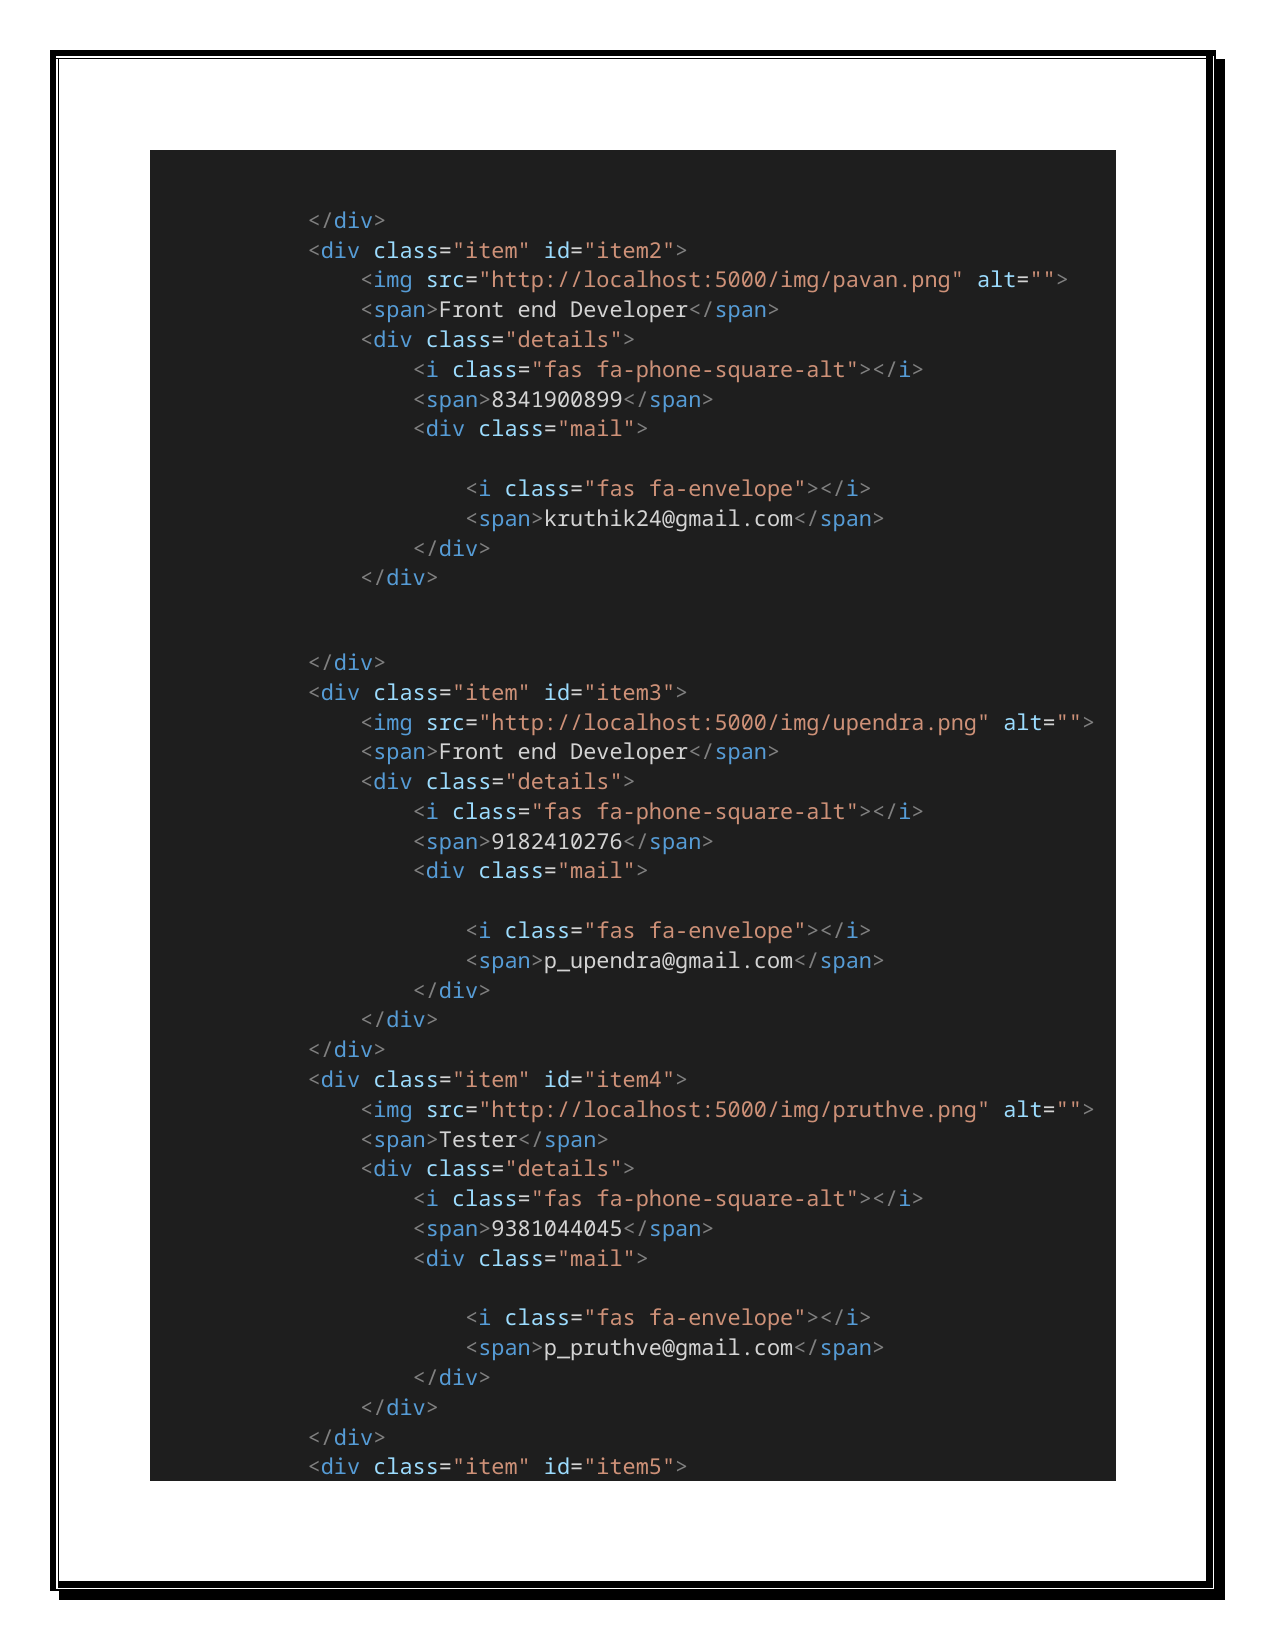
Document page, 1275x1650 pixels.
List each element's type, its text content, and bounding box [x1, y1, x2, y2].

text <img src="http://localhost:5000/img/pavan.png" alt=""> [150, 264, 1116, 294]
text <img src="http://localhost:5000/img/upendra.png" alt=""> [150, 706, 1116, 736]
text <span>8341900899</span> [150, 383, 1116, 413]
text <div class="mail"> [150, 855, 1116, 885]
text </div> [150, 1392, 1116, 1421]
text </div> [150, 1004, 1116, 1034]
text <img src="http://localhost:5000/img/pruthve.png" alt=""> [150, 1094, 1116, 1123]
text <div class="item" id="item2"> [150, 234, 1116, 264]
text <span>p_upendra@gmail.com</span> [150, 945, 1116, 974]
text <span>Front end Developer</span> [150, 736, 1116, 766]
text </div> [150, 1421, 1116, 1451]
text <i class="fas fa-phone-square-alt"></i> [150, 354, 1116, 383]
text <span>9182410276</span> [150, 826, 1116, 855]
text </div> [150, 647, 1116, 677]
text <div class="mail"> [150, 413, 1116, 443]
text <div class="item" id="item5"> [150, 1451, 1116, 1481]
text </div> [150, 974, 1116, 1004]
text </div> [150, 562, 1116, 592]
text <i class="fas fa-envelope"></i> [150, 473, 1116, 503]
text </div> [150, 532, 1116, 562]
text <i class="fas fa-envelope"></i> [150, 1302, 1116, 1332]
text <span>9381044045</span> [150, 1213, 1116, 1243]
text <span>Front end Developer</span> [150, 294, 1116, 324]
text <div class="details"> [150, 1153, 1116, 1183]
text <i class="fas fa-phone-square-alt"></i> [150, 1183, 1116, 1213]
text <div class="item" id="item3"> [150, 677, 1116, 706]
text <i class="fas fa-phone-square-alt"></i> [150, 796, 1116, 826]
text <i class="fas fa-envelope"></i> [150, 915, 1116, 945]
text </div> [150, 1362, 1116, 1392]
text <span>kruthik24@gmail.com</span> [150, 503, 1116, 532]
text <span>Tester</span> [150, 1123, 1116, 1153]
text </div> [150, 205, 1116, 234]
text <div class="details"> [150, 766, 1116, 796]
text <div class="item" id="item4"> [150, 1064, 1116, 1094]
text <div class="details"> [150, 324, 1116, 354]
text <div class="mail"> [150, 1243, 1116, 1272]
text </div> [150, 1034, 1116, 1064]
text <span>p_pruthve@gmail.com</span> [150, 1332, 1116, 1362]
